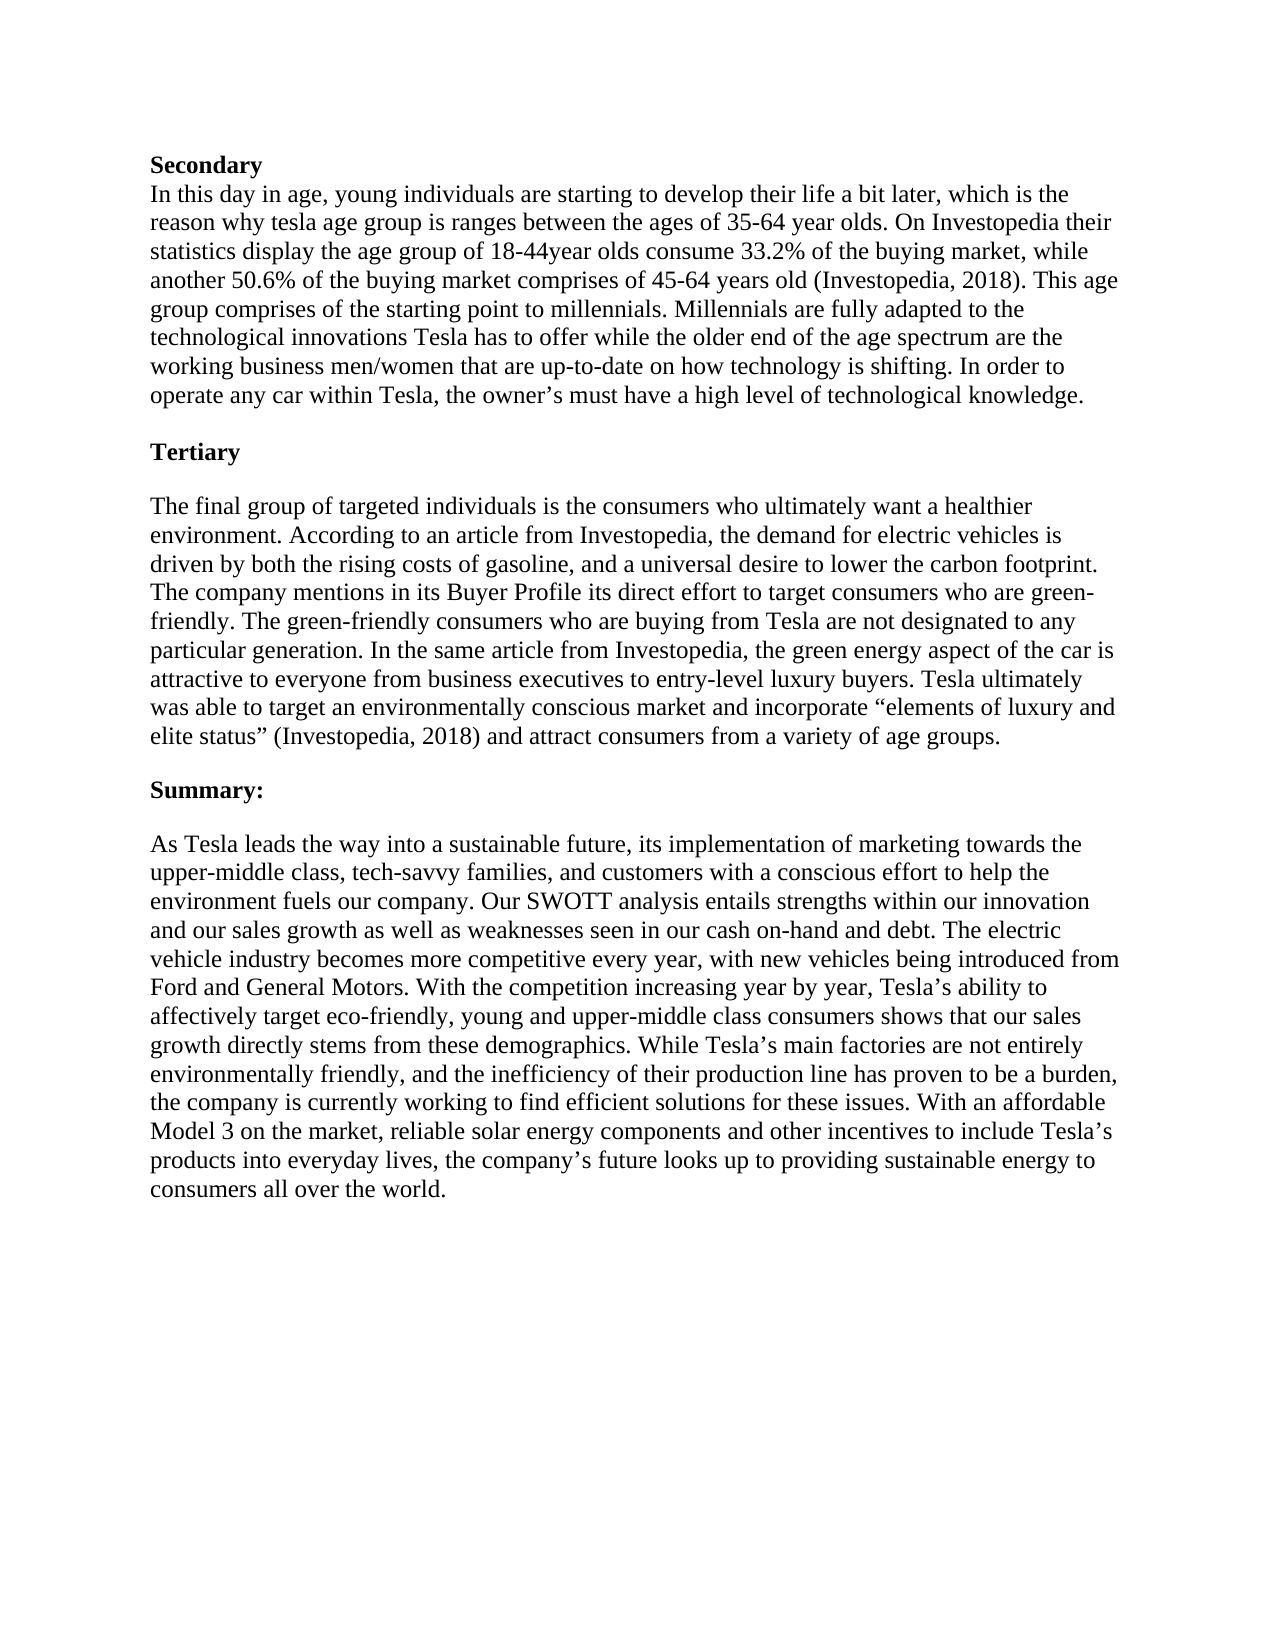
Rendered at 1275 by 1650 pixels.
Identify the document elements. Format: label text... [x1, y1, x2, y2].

text In this day in age, young individuals are starting to develop their life a bit later, which is the reason why tesla age group is ranges between the ages of 35-64 year olds. On Investopedia their statistics display the age group of 18-44year olds consume 33.2% of the buying market, while another 50.6% of the buying market comprises of 45-64 years old (Investopedia, 2018). This age group comprises of the starting point to millennials. Millennials are fully adapted to the technological innovations Tesla has to offer while the older end of the age spectrum are the working business men/women that are up-to-date on how technology is shifting. In order to operate any car within Tesla, the owner’s must have a high level of technological knowledge. [150, 179, 1125, 409]
text Tertiary [150, 409, 1125, 466]
text The final group of targeted individuals is the consumers who ultimately want a healthier environment. According to an article from Investopedia, the demand for electric vehicles is driven by both the rising costs of gasoline, and a universal desire to lower the carbon footprint. The company mentions in its Buyer Profile its direct effort to target consumers who are green-friendly. The green-friendly consumers who are buying from Tesla are not designated to any particular generation. In the same article from Investopedia, the green energy aspect of the car is attractive to everyone from business executives to entry-level luxury buyers. Tesla ultimately was able to target an environmentally conscious market and incorporate “elements of luxury and elite status” (Investopedia, 2018) and attract consumers from a variety of age groups. [150, 491, 1125, 750]
text Summary: [150, 775, 1125, 804]
text As Tesla leads the way into a sustainable future, its implementation of marketing towards the upper-middle class, tech-savvy families, and customers with a conscious effort to help the environment fuels our company. Our SWOTT analysis entails strengths within our innovation and our sales growth as well as weaknesses seen in our cash on-hand and debt. The electric vehicle industry becomes more competitive every year, with new vehicles being introduced from Ford and General Motors. With the competition increasing year by year, Tesla’s ability to affectively target eco-friendly, young and upper-middle class consumers shows that our sales growth directly stems from these demographics. While Tesla’s main factories are not entirely environmentally friendly, and the inefficiency of their production line has proven to be a burden, the company is currently working to find efficient solutions for these issues. With an affordable Model 3 on the market, reliable solar energy components and other incentives to include Tesla’s products into everyday lives, the company’s future looks up to providing sustainable energy to consumers all over the world. [150, 829, 1125, 1202]
text Secondary [150, 150, 1125, 179]
